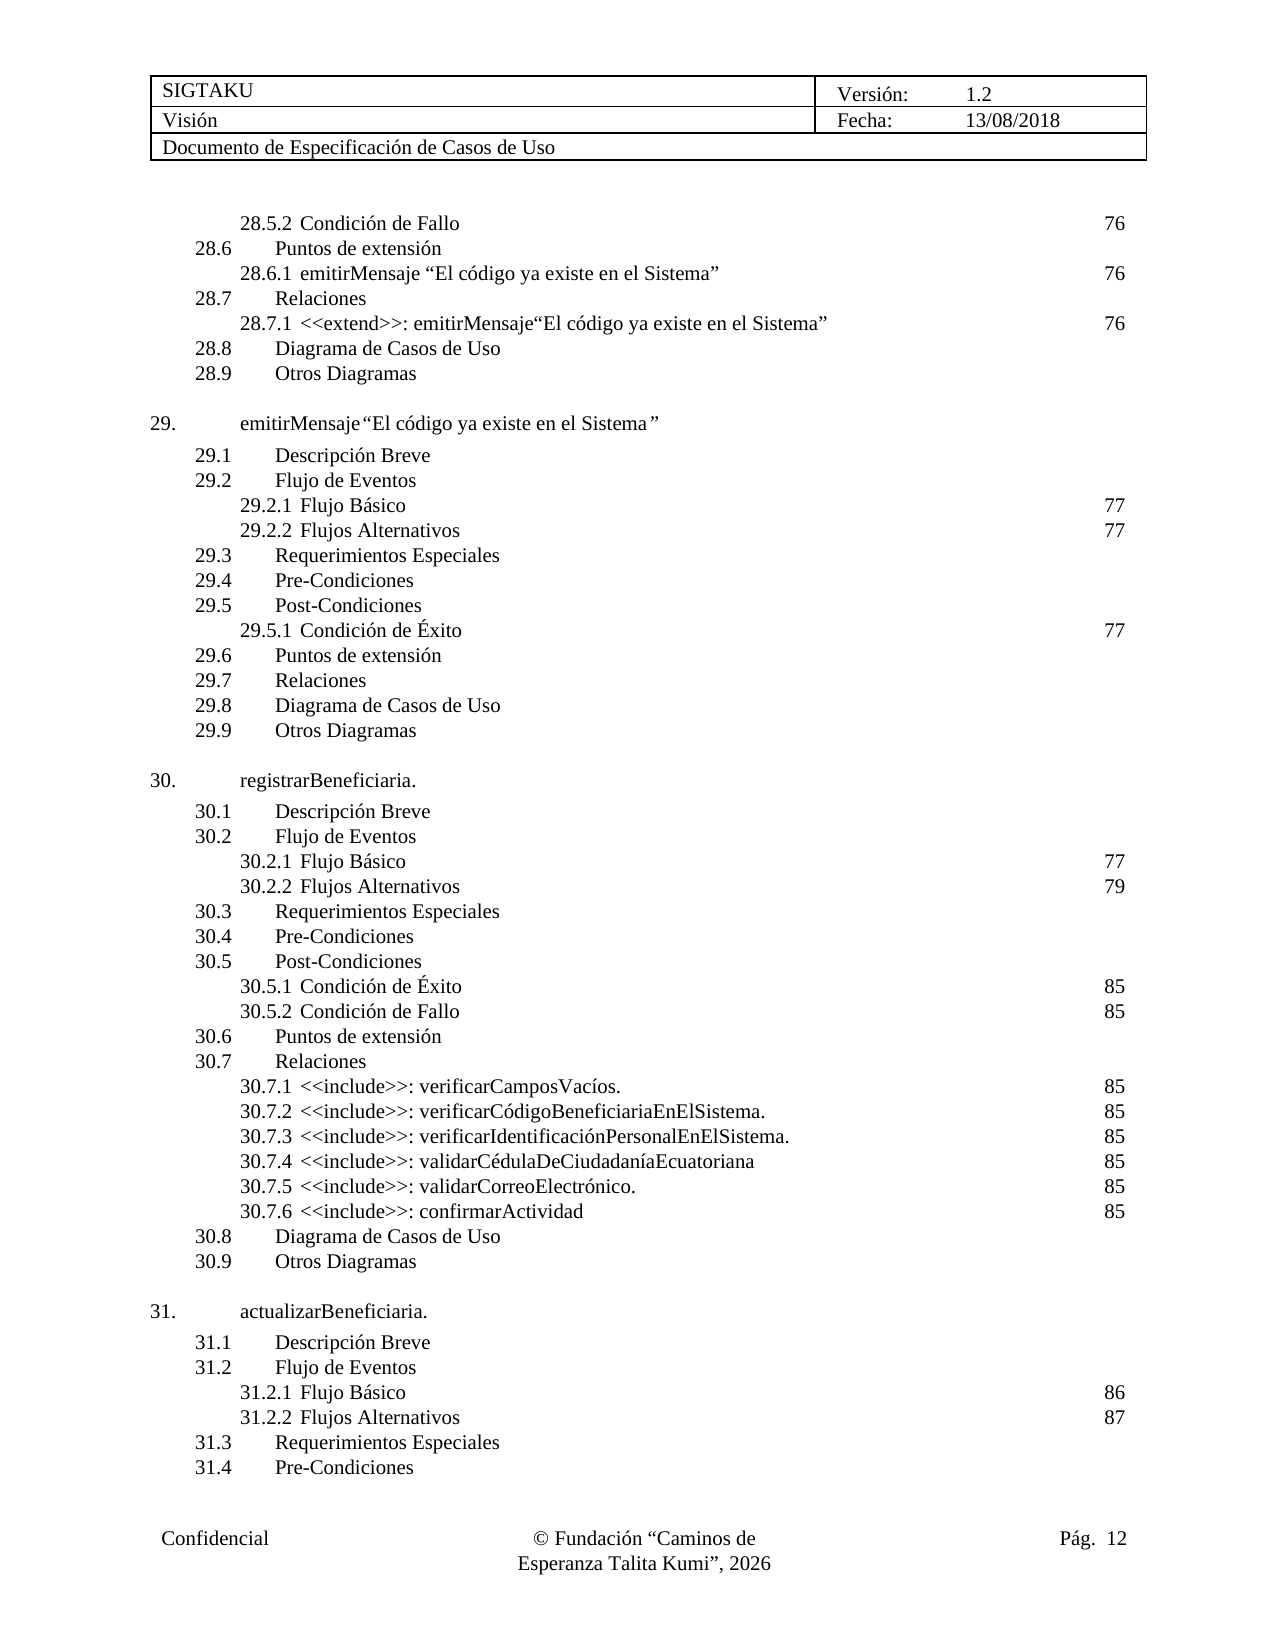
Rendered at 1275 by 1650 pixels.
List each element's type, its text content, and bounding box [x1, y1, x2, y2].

text 29.2.1 Flujo Básico 77 [240, 492, 1125, 517]
text 28.9 Otros Diagramas 76 [195, 360, 1050, 385]
text 29.5 Post-Condiciones 77 [195, 592, 1050, 617]
text 28.8 Diagrama de Casos de Uso 76 [195, 335, 1050, 360]
text 28.7.1 <<extend>>: emitirMensaje“El código ya existe en el Sistema” 76 [240, 310, 1125, 335]
text 30.2.2 Flujos Alternativos 79 [240, 873, 1125, 898]
text 30.7.5 <<include>>: validarCorreoElectrónico. 85 [240, 1173, 1125, 1198]
text 31.2.2 Flujos Alternativos 87 [240, 1404, 1125, 1429]
text 29.5.1 Condición de Éxito 77 [240, 617, 1125, 642]
text 30.7.6 <<include>>: confirmarActividad 85 [240, 1198, 1125, 1223]
text 30.5 Post-Condiciones 85 [195, 948, 1050, 973]
text 30.2.1 Flujo Básico 77 [240, 848, 1125, 873]
text 28.6 Puntos de extensión 76 [195, 235, 1050, 260]
text 30.2 Flujo de Eventos 77 [195, 823, 1050, 848]
text 30.1 Descripción Breve 77 [195, 798, 1050, 823]
text 29.4 Pre-Condiciones 77 [195, 567, 1050, 592]
text 30.7.3 <<include>>: verificarIdentificaciónPersonalEnElSistema. 85 [240, 1123, 1125, 1148]
text 30.7.4 <<include>>: validarCédulaDeCiudadaníaEcuatoriana 85 [240, 1148, 1125, 1173]
text 30. registrarBeneficiaria. 77 [150, 767, 1050, 792]
text 31.3 Requerimientos Especiales 89 [195, 1429, 1050, 1454]
text 30.7 Relaciones 85 [195, 1048, 1050, 1073]
text 29.9 Otros Diagramas 77 [195, 717, 1050, 742]
text 31.2 Flujo de Eventos 86 [195, 1354, 1050, 1379]
text 30.7.2 <<include>>: verificarCódigoBeneficiariaEnElSistema. 85 [240, 1098, 1125, 1123]
text 28.6.1 emitirMensaje “El código ya existe en el Sistema” 76 [240, 260, 1125, 285]
text 30.8 Diagrama de Casos de Uso 85 [195, 1223, 1050, 1248]
text 29.8 Diagrama de Casos de Uso 77 [195, 692, 1050, 717]
text 30.9 Otros Diagramas 86 [195, 1248, 1050, 1273]
text 29.3 Requerimientos Especiales 77 [195, 542, 1050, 567]
text 30.5.2 Condición de Fallo 85 [240, 998, 1125, 1023]
text 30.3 Requerimientos Especiales 84 [195, 898, 1050, 923]
text 29.7 Relaciones 77 [195, 667, 1050, 692]
text 31.4 Pre-Condiciones 89 [195, 1454, 1050, 1479]
text 30.4 Pre-Condiciones 84 [195, 923, 1050, 948]
text 28.5.2 Condición de Fallo 76 [240, 210, 1125, 235]
text 29.1 Descripción Breve 77 [195, 442, 1050, 467]
text 29.2.2 Flujos Alternativos 77 [240, 517, 1125, 542]
text 29.6 Puntos de extensión 77 [195, 642, 1050, 667]
text 31.2.1 Flujo Básico 86 [240, 1379, 1125, 1404]
text 30.5.1 Condición de Éxito 85 [240, 973, 1125, 998]
text 29. emitirMensaje“El código ya existe en el Sistema” 77 [150, 410, 1050, 435]
text 30.7.1 <<include>>: verificarCamposVacíos. 85 [240, 1073, 1125, 1098]
text 30.6 Puntos de extensión 85 [195, 1023, 1050, 1048]
text 31.1 Descripción Breve 86 [195, 1329, 1050, 1354]
text 31. actualizarBeneficiaria. 86 [150, 1298, 1050, 1323]
text 29.2 Flujo de Eventos 77 [195, 467, 1050, 492]
text 28.7 Relaciones 76 [195, 285, 1050, 310]
